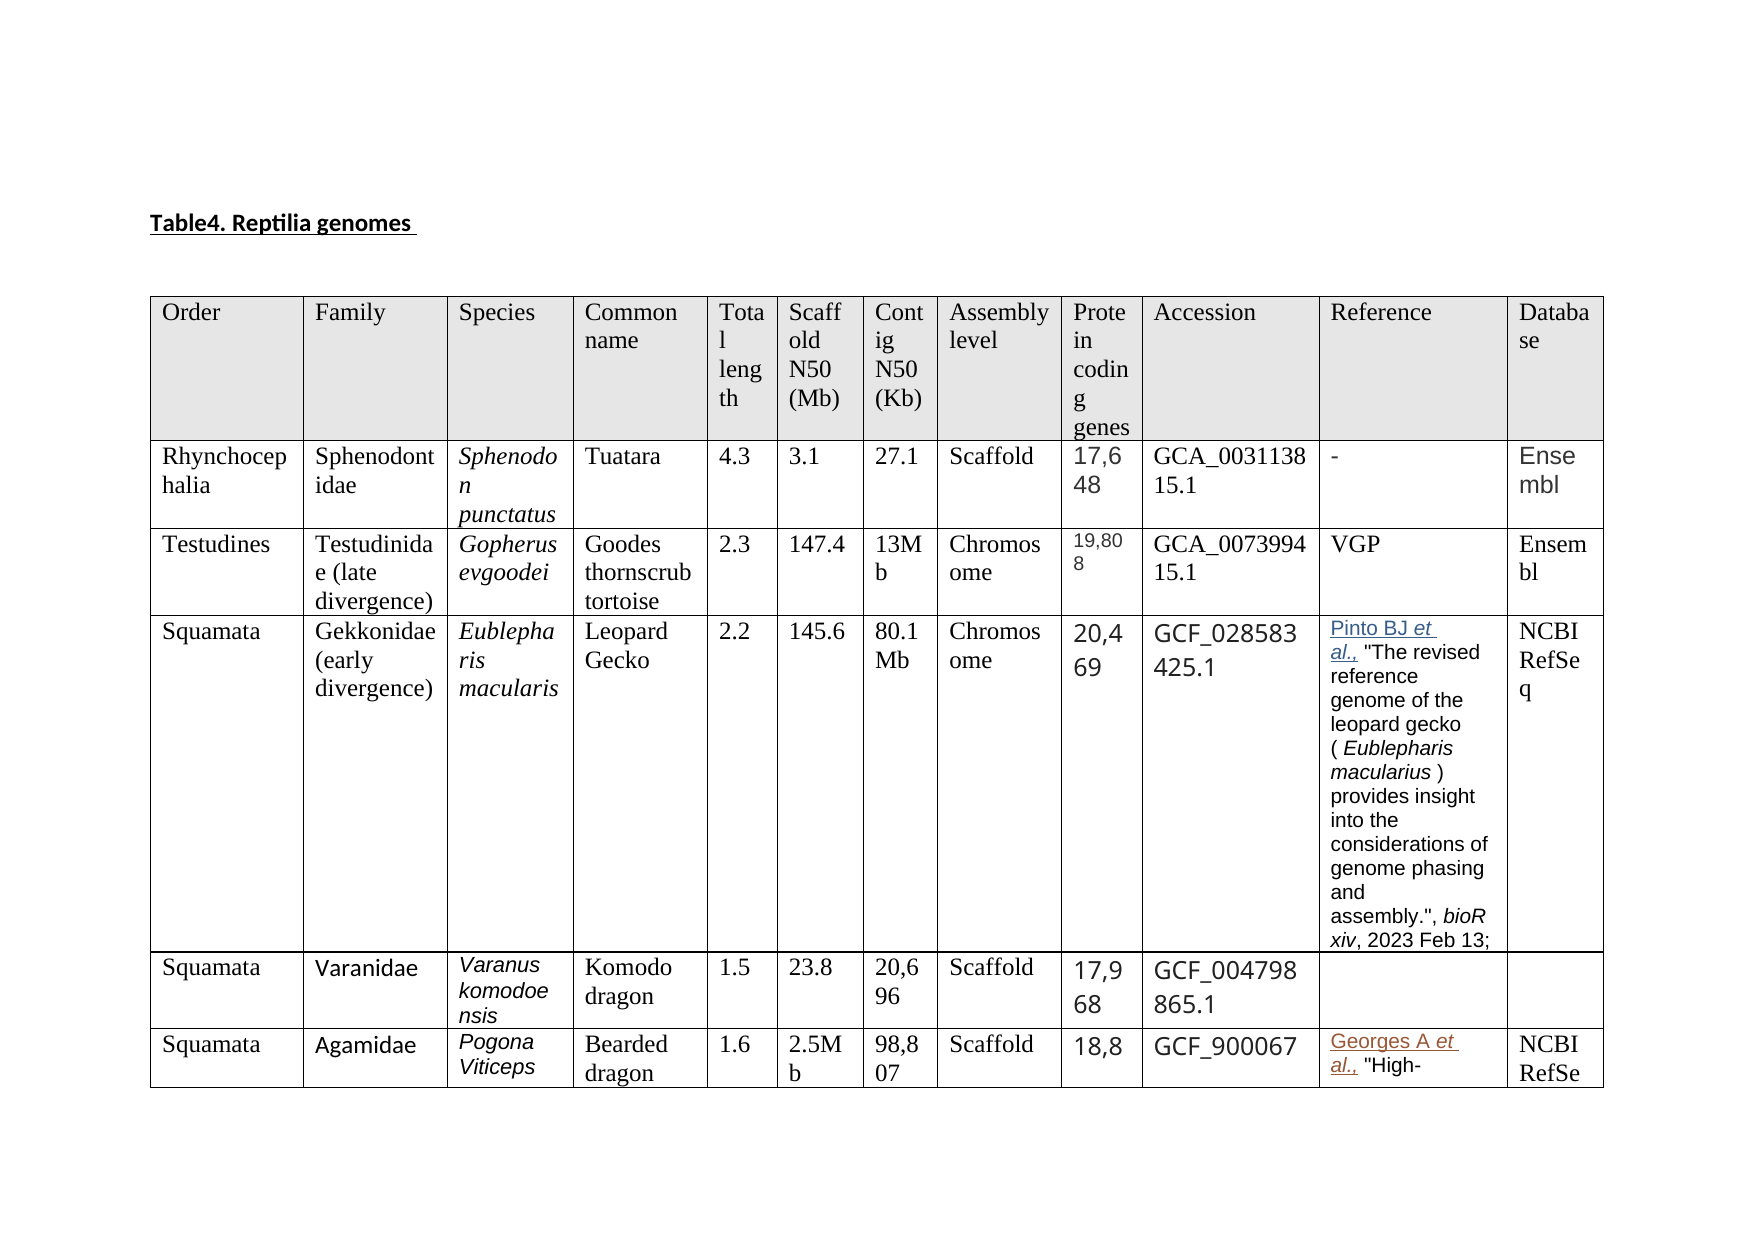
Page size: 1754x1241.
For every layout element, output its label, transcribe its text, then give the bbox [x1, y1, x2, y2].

table_cell Ensembl [1508, 441, 1603, 528]
text Table4. Reptilia genomes [150, 207, 1604, 238]
table_cell GCF_004798865.1 [1143, 953, 1319, 1028]
table_cell Scaffold [938, 441, 1061, 528]
table_cell Chromosome [938, 616, 1061, 951]
table_cell 20,469 [1062, 616, 1142, 951]
table_cell 13Mb [864, 529, 937, 615]
table_header Accession [1143, 297, 1319, 440]
table_cell 23.8 [778, 953, 863, 1028]
table_header Species [448, 297, 573, 440]
table_cell 18,891 [1062, 1029, 1142, 1087]
table_cell Testudines [151, 529, 303, 615]
table_header Database [1508, 297, 1603, 440]
table_cell 145.6 [778, 616, 863, 951]
table_cell 98,807 [864, 1029, 937, 1087]
table_header Common name [574, 297, 707, 440]
table_cell Squamata [151, 616, 303, 951]
table_cell 1.6 [708, 1029, 777, 1087]
table_cell 19,808 [1062, 529, 1142, 615]
table_cell 17,968 [1062, 953, 1142, 1028]
table_header Scaffold N50 (Mb) [778, 297, 863, 440]
table_cell 27.1 [864, 441, 937, 528]
table_cell 4.3 [708, 441, 777, 528]
table_cell GCF_028583425.1 [1143, 616, 1319, 951]
table_cell [1508, 953, 1603, 1028]
table_cell Chromosome [938, 529, 1061, 615]
table_cell 2.5Mb [778, 1029, 863, 1087]
table_cell 2.3 [708, 529, 777, 615]
table_cell 80.1 Mb [864, 616, 937, 951]
table_cell - [1320, 441, 1507, 528]
table_cell Pinto BJ et al., "The revised reference genome of the leopard gecko ( Eublepharis macularius ) provides insight into the considerations of genome phasing and assembly.", bioRxiv, 2023 Feb 13; [1320, 616, 1507, 951]
table_cell VGP [1320, 529, 1507, 615]
table_cell 17,648 [1062, 441, 1142, 528]
table_cell Sphenodontidae [304, 441, 447, 528]
table_cell Squamata [151, 1029, 303, 1087]
table_cell Rhynchocephalia [151, 441, 303, 528]
table_header Family [304, 297, 447, 440]
table_cell 20,696 [864, 953, 937, 1028]
table_cell GCA_007399415.1 [1143, 529, 1319, 615]
table_header Reference [1320, 297, 1507, 440]
table_cell Agamidae [304, 1029, 447, 1087]
table_cell NCBI RefSeq [1508, 1029, 1603, 1087]
table_cell Goodes thornscrub tortoise [574, 529, 707, 615]
table_cell Testudinidae (late divergence) [304, 529, 447, 615]
table_header Total length [708, 297, 777, 440]
table_cell Bearded dragon [574, 1029, 707, 1087]
table_cell Komodo dragon [574, 953, 707, 1028]
table_cell Sphenodon punctatus [448, 441, 573, 528]
table_cell Scaffold [938, 1029, 1061, 1087]
table_cell 147.4 [778, 529, 863, 615]
table_cell Squamata [151, 953, 303, 1028]
table_cell NCBI RefSeq [1508, 616, 1603, 951]
table_cell Tuatara [574, 441, 707, 528]
table_cell Pogona Viticeps [448, 1029, 573, 1087]
table_cell Gekkonidae (early divergence) [304, 616, 447, 951]
table_cell GCA_003113815.1 [1143, 441, 1319, 528]
table_cell Scaffold [938, 953, 1061, 1028]
table_header Order [151, 297, 303, 440]
table_header Protein coding genes [1062, 297, 1142, 440]
table_cell Varanidae [304, 953, 447, 1028]
table_header Contig N50 (Kb) [864, 297, 937, 440]
table_cell [1320, 953, 1507, 1028]
table_cell 3.1 [778, 441, 863, 528]
table_cell Varanus komodoensis [498, 953, 573, 1028]
table_cell 2.2 [708, 616, 777, 951]
table_cell GCF_900067755.1 [1143, 1029, 1319, 1087]
table_cell Gopherus evgoodei [448, 529, 573, 615]
table_cell 1.5 [708, 953, 777, 1028]
table_cell Eublepharis macularis [448, 616, 573, 951]
table_cell Ensembl [1508, 529, 1603, 615]
table_cell Leopard Gecko [574, 616, 707, 951]
table_header Assembly level [938, 297, 1061, 440]
